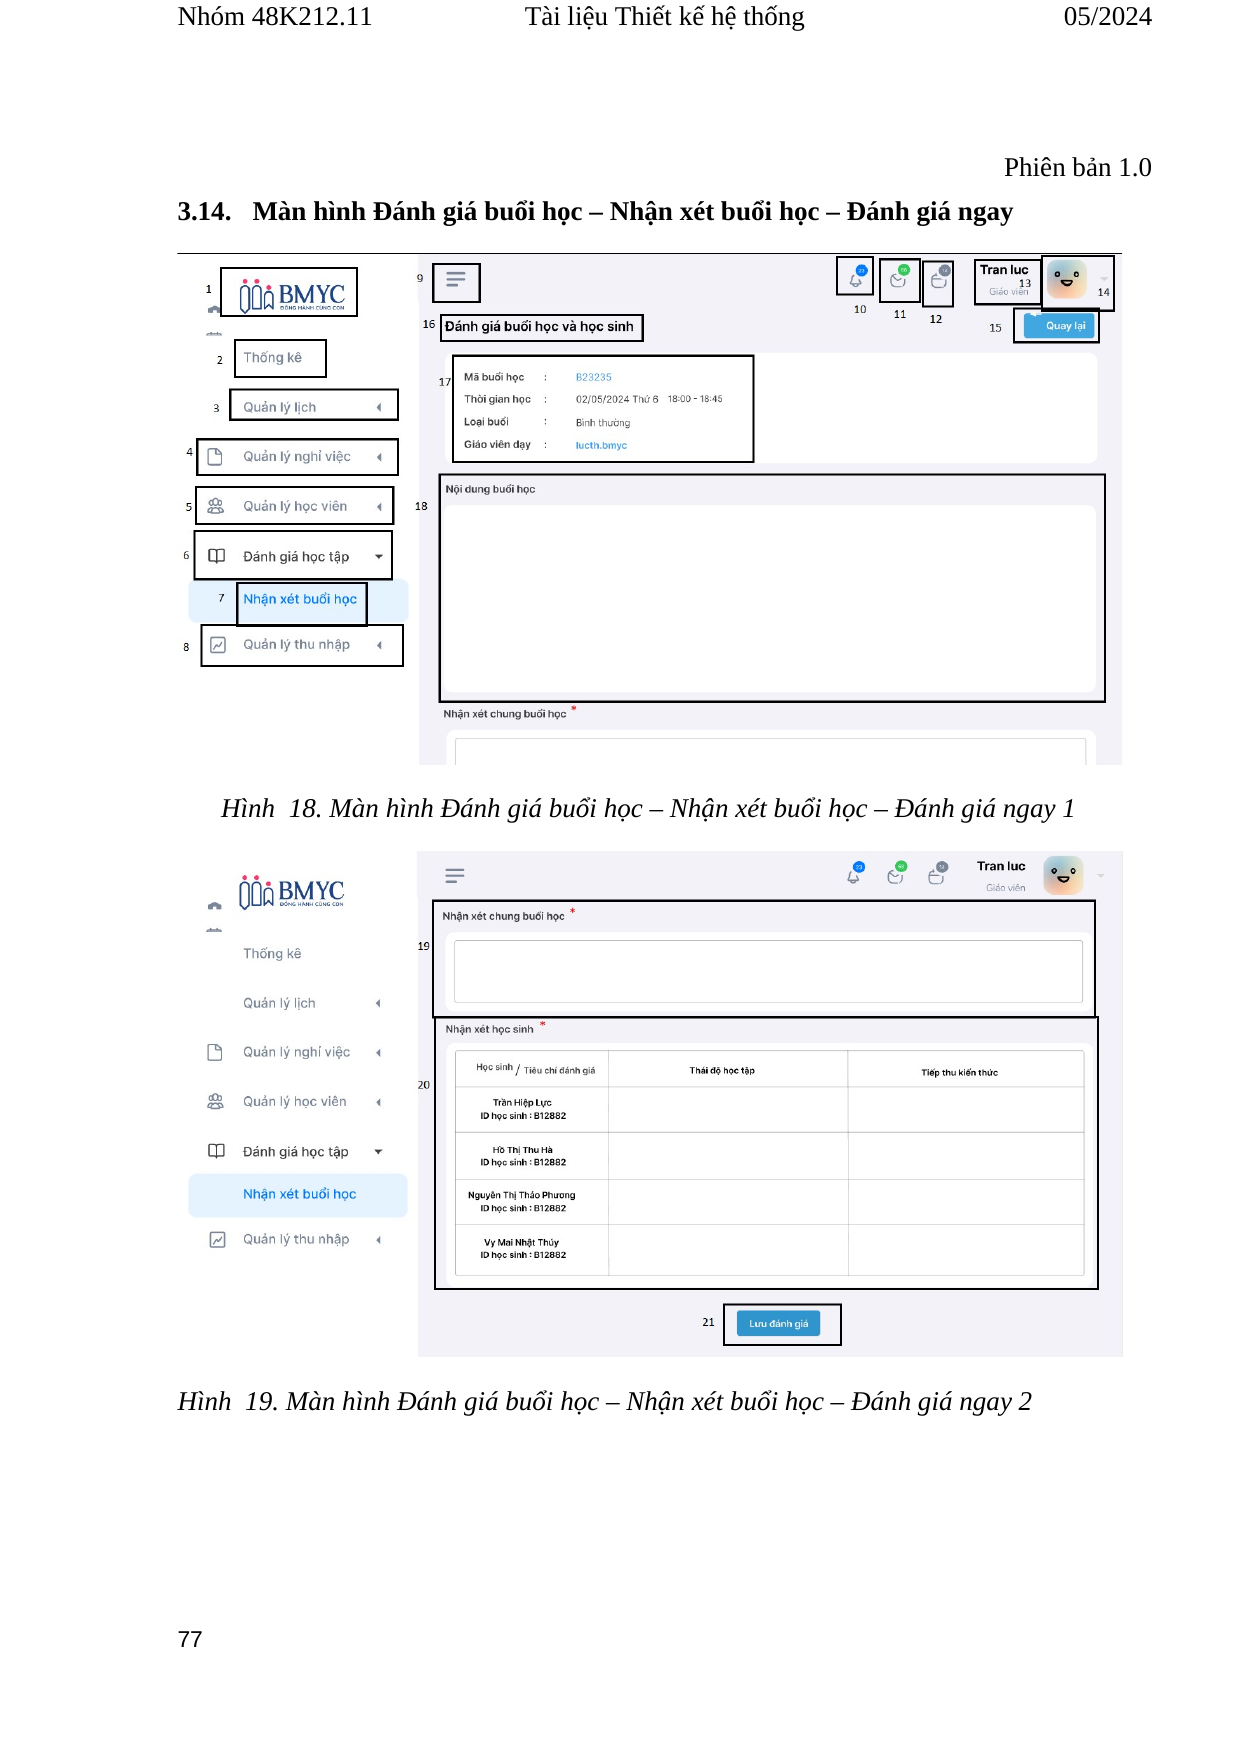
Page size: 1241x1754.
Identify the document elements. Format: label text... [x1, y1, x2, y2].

text Hình 18. Màn hình Đánh giá buổi học – Nhận xét buổi học – Đánh giá ngay 1 [177, 793, 1122, 824]
subtitle Màn hình Đánh giá buổi học – Nhận xét buổi học – Đánh giá ngay [177, 194, 1122, 226]
text Hình 19. Màn hình Đánh giá buổi học – Nhận xét buổi học – Đánh giá ngay 2 [177, 1385, 1122, 1416]
picture [177, 253, 1123, 765]
picture [177, 851, 1123, 1357]
